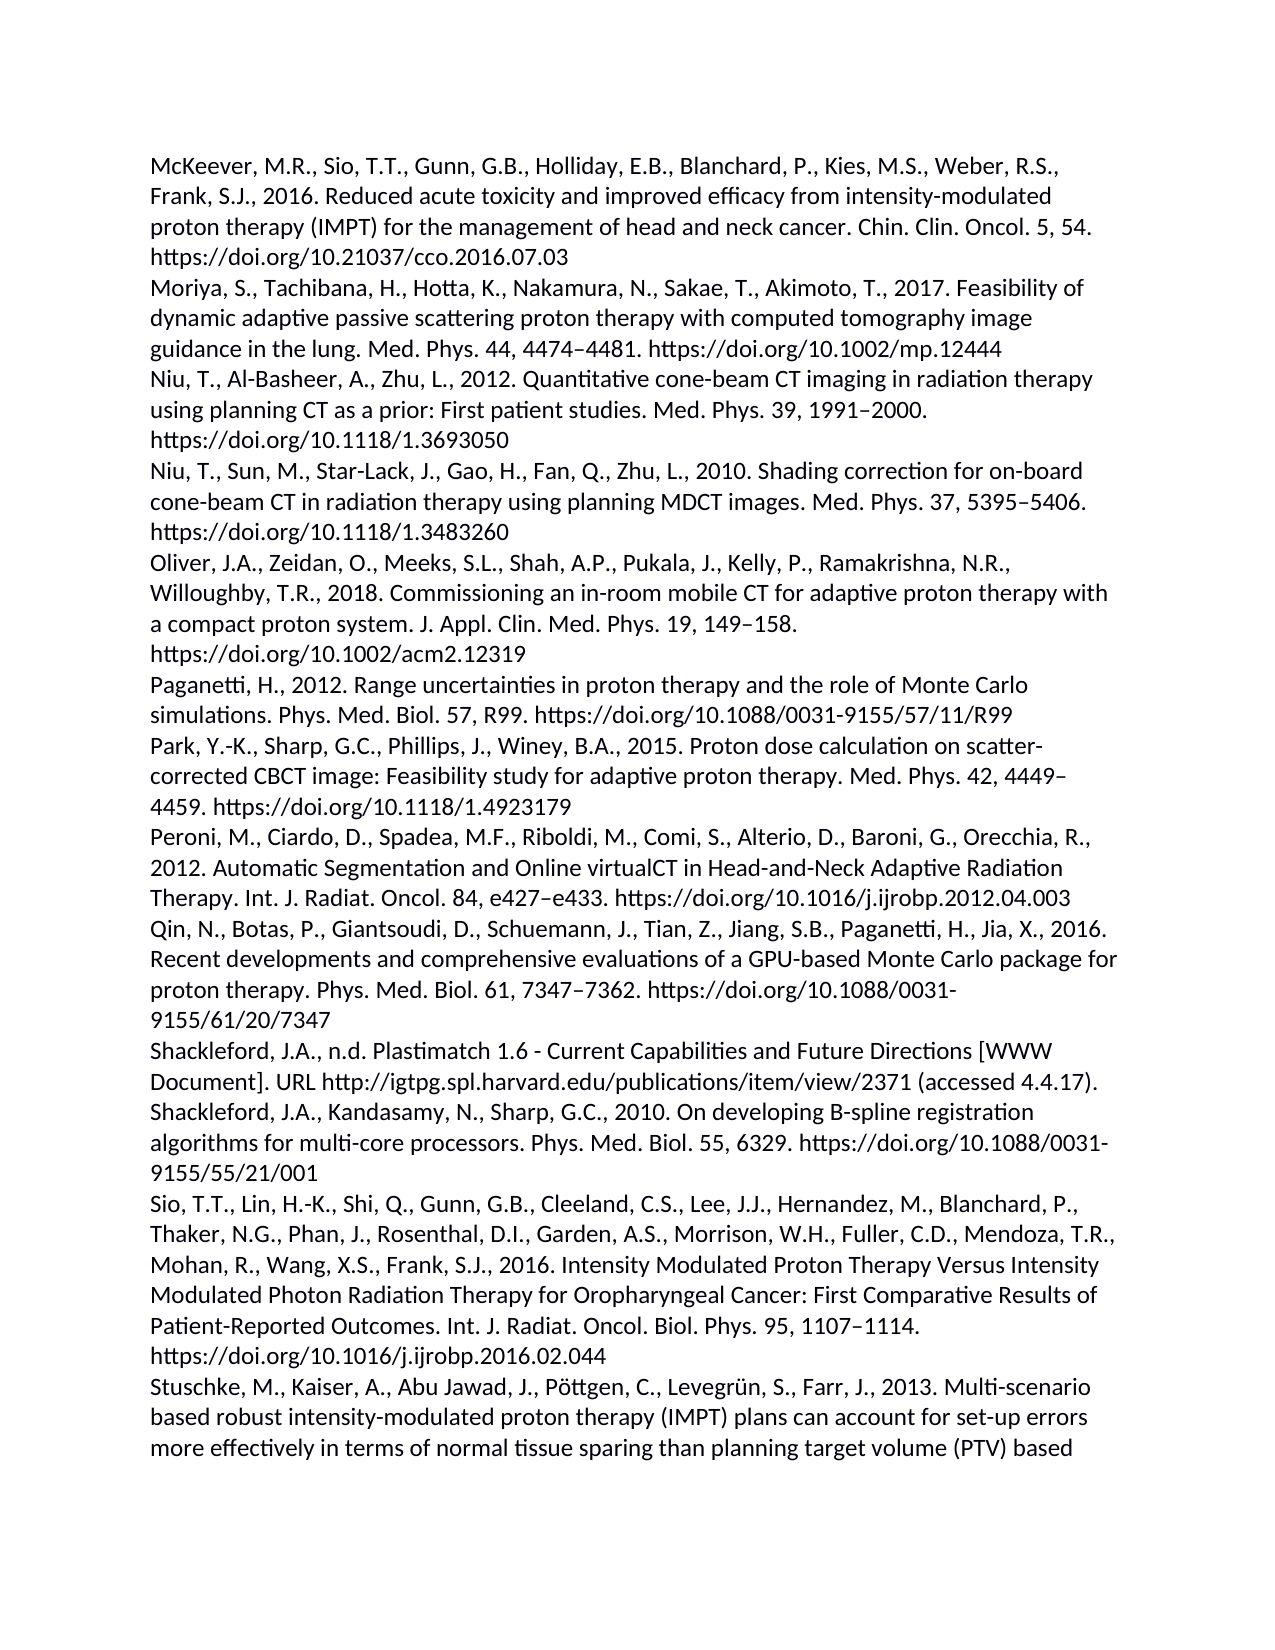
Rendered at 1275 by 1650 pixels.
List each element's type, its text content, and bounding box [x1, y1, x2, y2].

text Qin, N., Botas, P., Giantsoudi, D., Schuemann, J., Tian, Z., Jiang, S.B., Paganetti, H., Jia, X., 2016. Recent developments and comprehensive evaluations of a GPU-based Monte Carlo package for proton therapy. Phys. Med. Biol. 61, 7347–7362. https://doi.org/10.1088/0031-9155/61/20/7347 [150, 913, 1125, 1035]
text Oliver, J.A., Zeidan, O., Meeks, S.L., Shah, A.P., Pukala, J., Kelly, P., Ramakrishna, N.R., Willoughby, T.R., 2018. Commissioning an in-room mobile CT for adaptive proton therapy with a compact proton system. J. Appl. Clin. Med. Phys. 19, 149–158. https://doi.org/10.1002/acm2.12319 [150, 547, 1125, 669]
text Paganetti, H., 2012. Range uncertainties in proton therapy and the role of Monte Carlo simulations. Phys. Med. Biol. 57, R99. https://doi.org/10.1088/0031-9155/57/11/R99 [150, 669, 1125, 730]
text Peroni, M., Ciardo, D., Spadea, M.F., Riboldi, M., Comi, S., Alterio, D., Baroni, G., Orecchia, R., 2012. Automatic Segmentation and Online virtualCT in Head-and-Neck Adaptive Radiation Therapy. Int. J. Radiat. Oncol. 84, e427–e433. https://doi.org/10.1016/j.ijrobp.2012.04.003 [150, 821, 1125, 913]
text McKeever, M.R., Sio, T.T., Gunn, G.B., Holliday, E.B., Blanchard, P., Kies, M.S., Weber, R.S., Frank, S.J., 2016. Reduced acute toxicity and improved efficacy from intensity-modulated proton therapy (IMPT) for the management of head and neck cancer. Chin. Clin. Oncol. 5, 54. https://doi.org/10.21037/cco.2016.07.03 [150, 150, 1125, 272]
text Moriya, S., Tachibana, H., Hotta, K., Nakamura, N., Sakae, T., Akimoto, T., 2017. Feasibility of dynamic adaptive passive scattering proton therapy with computed tomography image guidance in the lung. Med. Phys. 44, 4474–4481. https://doi.org/10.1002/mp.12444 [150, 272, 1125, 364]
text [150, 1371, 1125, 1462]
text Shackleford, J.A., Kandasamy, N., Sharp, G.C., 2010. On developing B-spline registration algorithms for multi-core processors. Phys. Med. Biol. 55, 6329. https://doi.org/10.1088/0031-9155/55/21/001 [150, 1096, 1125, 1188]
text Niu, T., Al-Basheer, A., Zhu, L., 2012. Quantitative cone-beam CT imaging in radiation therapy using planning CT as a prior: First patient studies. Med. Phys. 39, 1991–2000. https://doi.org/10.1118/1.3693050 [150, 364, 1125, 455]
text Sio, T.T., Lin, H.-K., Shi, Q., Gunn, G.B., Cleeland, C.S., Lee, J.J., Hernandez, M., Blanchard, P., Thaker, N.G., Phan, J., Rosenthal, D.I., Garden, A.S., Morrison, W.H., Fuller, C.D., Mendoza, T.R., Mohan, R., Wang, X.S., Frank, S.J., 2016. Intensity Modulated Proton Therapy Versus Intensity Modulated Photon Radiation Therapy for Oropharyngeal Cancer: First Comparative Results of Patient-Reported Outcomes. Int. J. Radiat. Oncol. Biol. Phys. 95, 1107–1114. https://doi.org/10.1016/j.ijrobp.2016.02.044 [150, 1188, 1125, 1371]
text Park, Y.-K., Sharp, G.C., Phillips, J., Winey, B.A., 2015. Proton dose calculation on scatter-corrected CBCT image: Feasibility study for adaptive proton therapy. Med. Phys. 42, 4449–4459. https://doi.org/10.1118/1.4923179 [150, 730, 1125, 821]
text Niu, T., Sun, M., Star-Lack, J., Gao, H., Fan, Q., Zhu, L., 2010. Shading correction for on-board cone-beam CT in radiation therapy using planning MDCT images. Med. Phys. 37, 5395–5406. https://doi.org/10.1118/1.3483260 [150, 455, 1125, 547]
text Shackleford, J.A., n.d. Plastimatch 1.6 - Current Capabilities and Future Directions [WWW Document]. URL http://igtpg.spl.harvard.edu/publications/item/view/2371 (accessed 4.4.17). [150, 1035, 1125, 1096]
